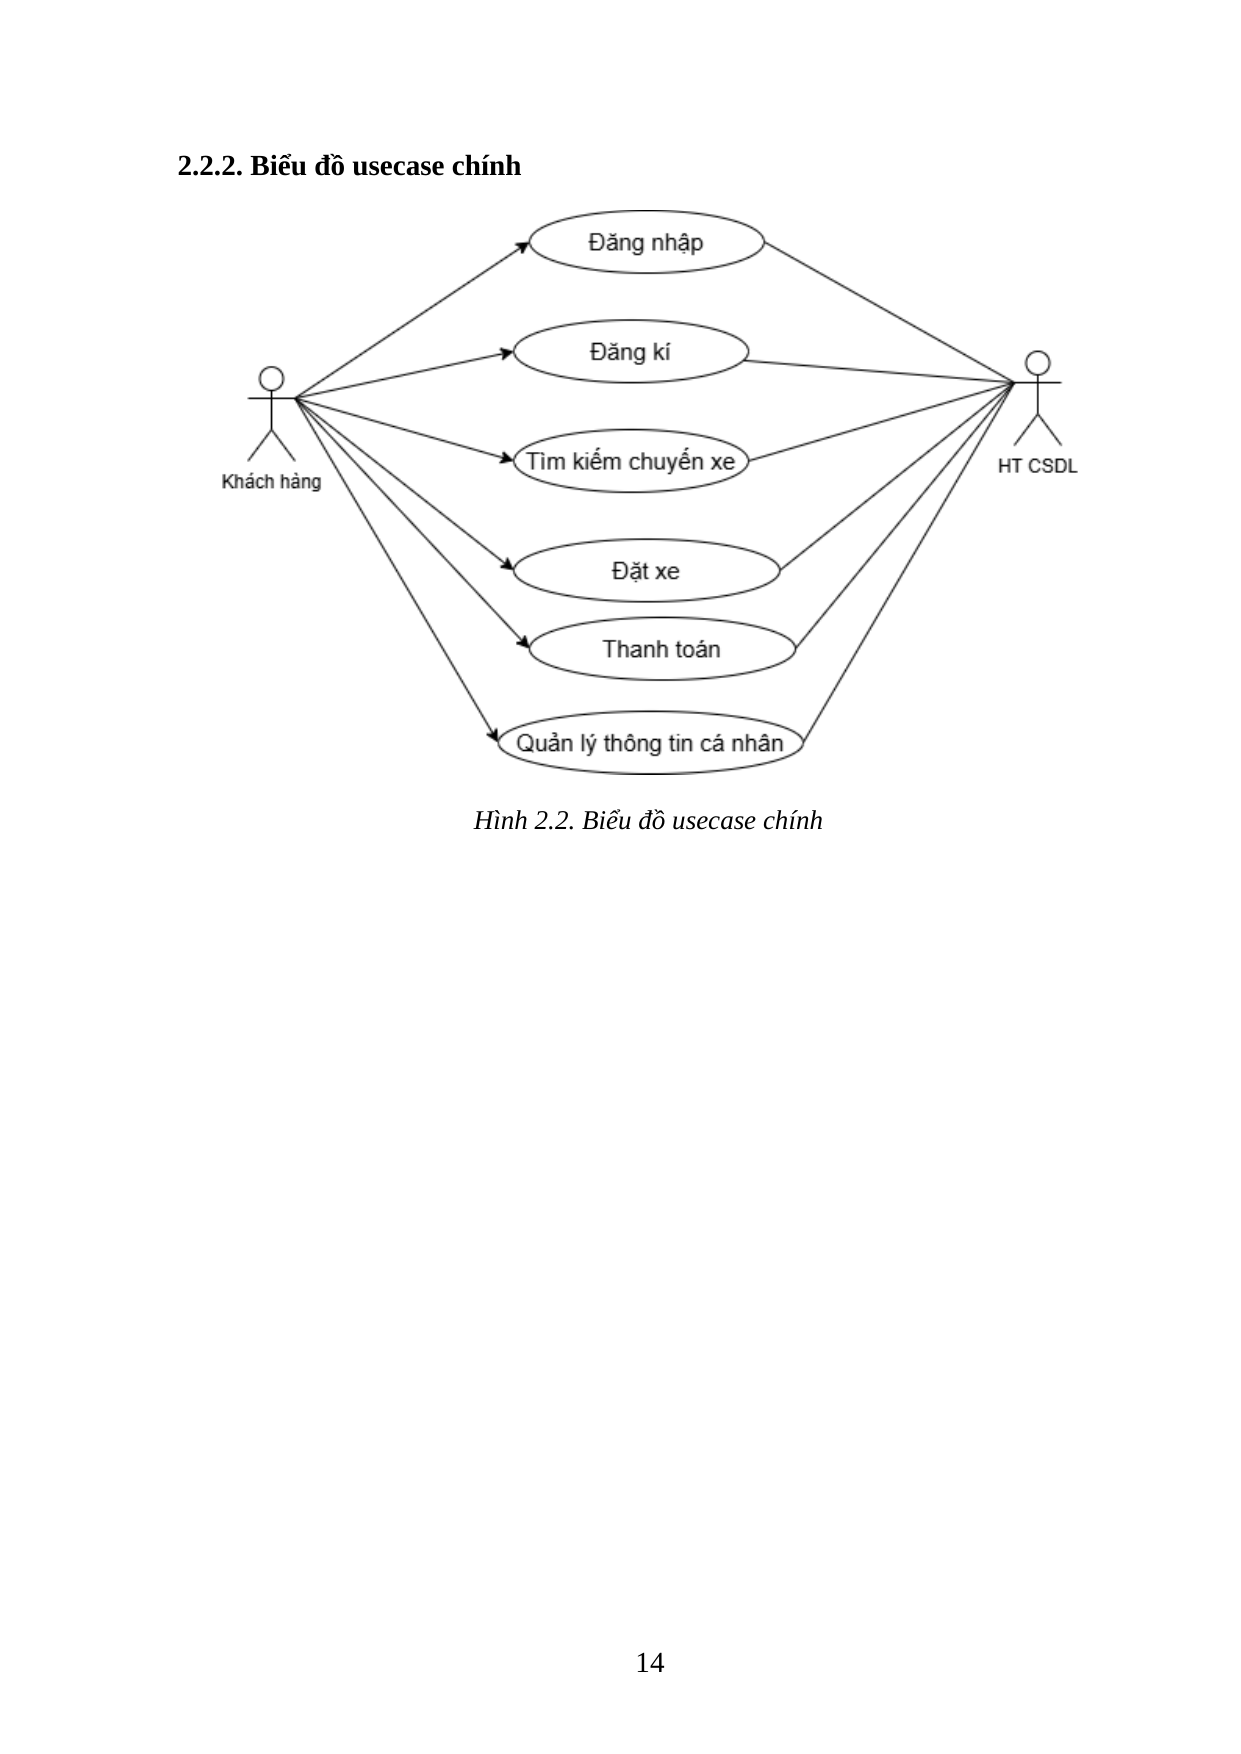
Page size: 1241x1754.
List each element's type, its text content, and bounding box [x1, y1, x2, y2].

subtitle 2.2.2. Biểu đồ usecase chính [177, 148, 1122, 181]
picture [221, 210, 1078, 775]
text Hình 2.2. Biểu đồ usecase chính [177, 804, 1122, 835]
